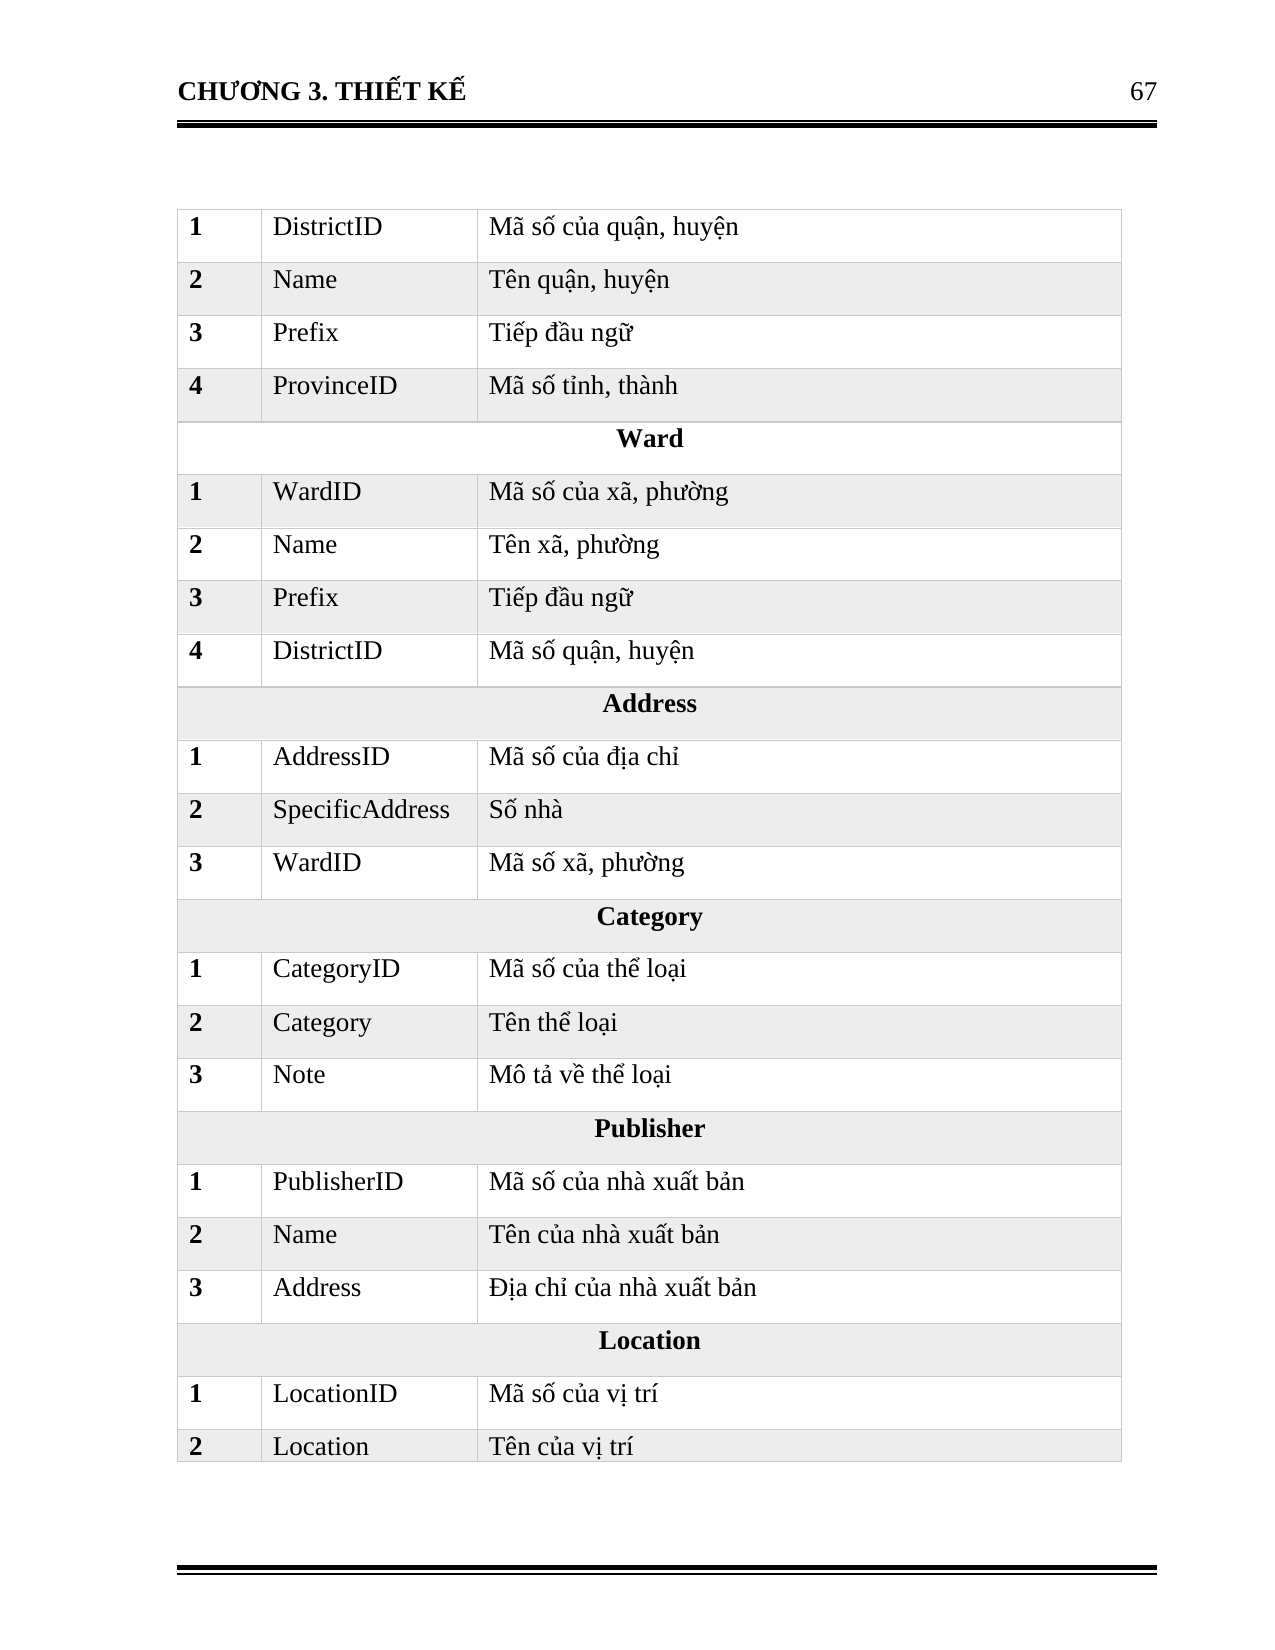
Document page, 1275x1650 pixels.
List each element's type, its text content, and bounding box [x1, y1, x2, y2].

table_cell Address [262, 1271, 477, 1323]
table_cell Category [262, 1006, 477, 1058]
table_cell 2 [178, 1006, 261, 1058]
table_cell Tên quận, huyện [478, 263, 1121, 315]
table_cell Mô tả về thể loại [478, 1059, 1121, 1111]
table_cell Tên của nhà xuất bản [478, 1218, 1121, 1270]
table_cell 2 [178, 794, 261, 846]
table_cell 1 [178, 1377, 261, 1429]
table_cell Name [262, 1218, 477, 1270]
table_cell Prefix [262, 316, 477, 368]
table_cell Tiếp đầu ngữ [478, 316, 1121, 368]
table_cell Prefix [262, 581, 477, 633]
table_cell 1 [178, 210, 261, 262]
table_cell 3 [178, 1059, 261, 1111]
table_cell DistrictID [262, 210, 477, 262]
table_cell Publisher [178, 1112, 1121, 1164]
table_cell WardID [262, 475, 477, 527]
table_cell Mã số xã, phường [478, 847, 1121, 898]
table_cell PublisherID [262, 1165, 477, 1217]
table_cell AddressID [262, 741, 477, 792]
table_cell Ward [178, 423, 1121, 474]
table_cell 1 [178, 953, 261, 1004]
table_cell 2 [178, 529, 261, 580]
table_cell 2 [178, 263, 261, 315]
table_cell Location [262, 1430, 477, 1461]
table_cell Địa chỉ của nhà xuất bản [478, 1271, 1121, 1323]
table_cell Location [178, 1324, 1121, 1376]
table_cell CategoryID [262, 953, 477, 1004]
table_cell 4 [178, 369, 261, 421]
table_cell Category [178, 900, 1121, 952]
table_cell Address [178, 688, 1121, 739]
table_cell 3 [178, 1271, 261, 1323]
table_cell 2 [178, 1218, 261, 1270]
table_cell Mã số của địa chỉ [478, 741, 1121, 792]
table_cell WardID [262, 847, 477, 898]
table_cell DistrictID [262, 635, 477, 686]
table_cell 3 [178, 581, 261, 633]
table_cell Name [262, 263, 477, 315]
table_cell 1 [178, 475, 261, 527]
table_cell Mã số của vị trí [478, 1377, 1121, 1429]
table_cell Số nhà [478, 794, 1121, 846]
table_cell 3 [178, 847, 261, 898]
table_cell Tên xã, phường [478, 529, 1121, 580]
table_cell 4 [178, 635, 261, 686]
table_cell SpecificAddress [262, 794, 477, 846]
table_cell Tên thể loại [478, 1006, 1121, 1058]
table_cell 3 [178, 316, 261, 368]
table_cell Mã số của nhà xuất bản [478, 1165, 1121, 1217]
table_cell Mã số quận, huyện [478, 635, 1121, 686]
table_cell Note [262, 1059, 477, 1111]
table_cell 2 [178, 1430, 261, 1461]
table_cell Tiếp đầu ngữ [478, 581, 1121, 633]
table_cell Mã số của xã, phường [478, 475, 1121, 527]
table_cell Mã số của quận, huyện [478, 210, 1121, 262]
table_cell 1 [178, 741, 261, 792]
table_cell Name [262, 529, 477, 580]
table_cell 1 [178, 1165, 261, 1217]
table_cell LocationID [262, 1377, 477, 1429]
table_cell ProvinceID [262, 369, 477, 421]
table_cell Mã số tỉnh, thành [478, 369, 1121, 421]
table_cell Tên của vị trí [478, 1430, 1121, 1461]
table_cell Mã số của thể loại [478, 953, 1121, 1004]
